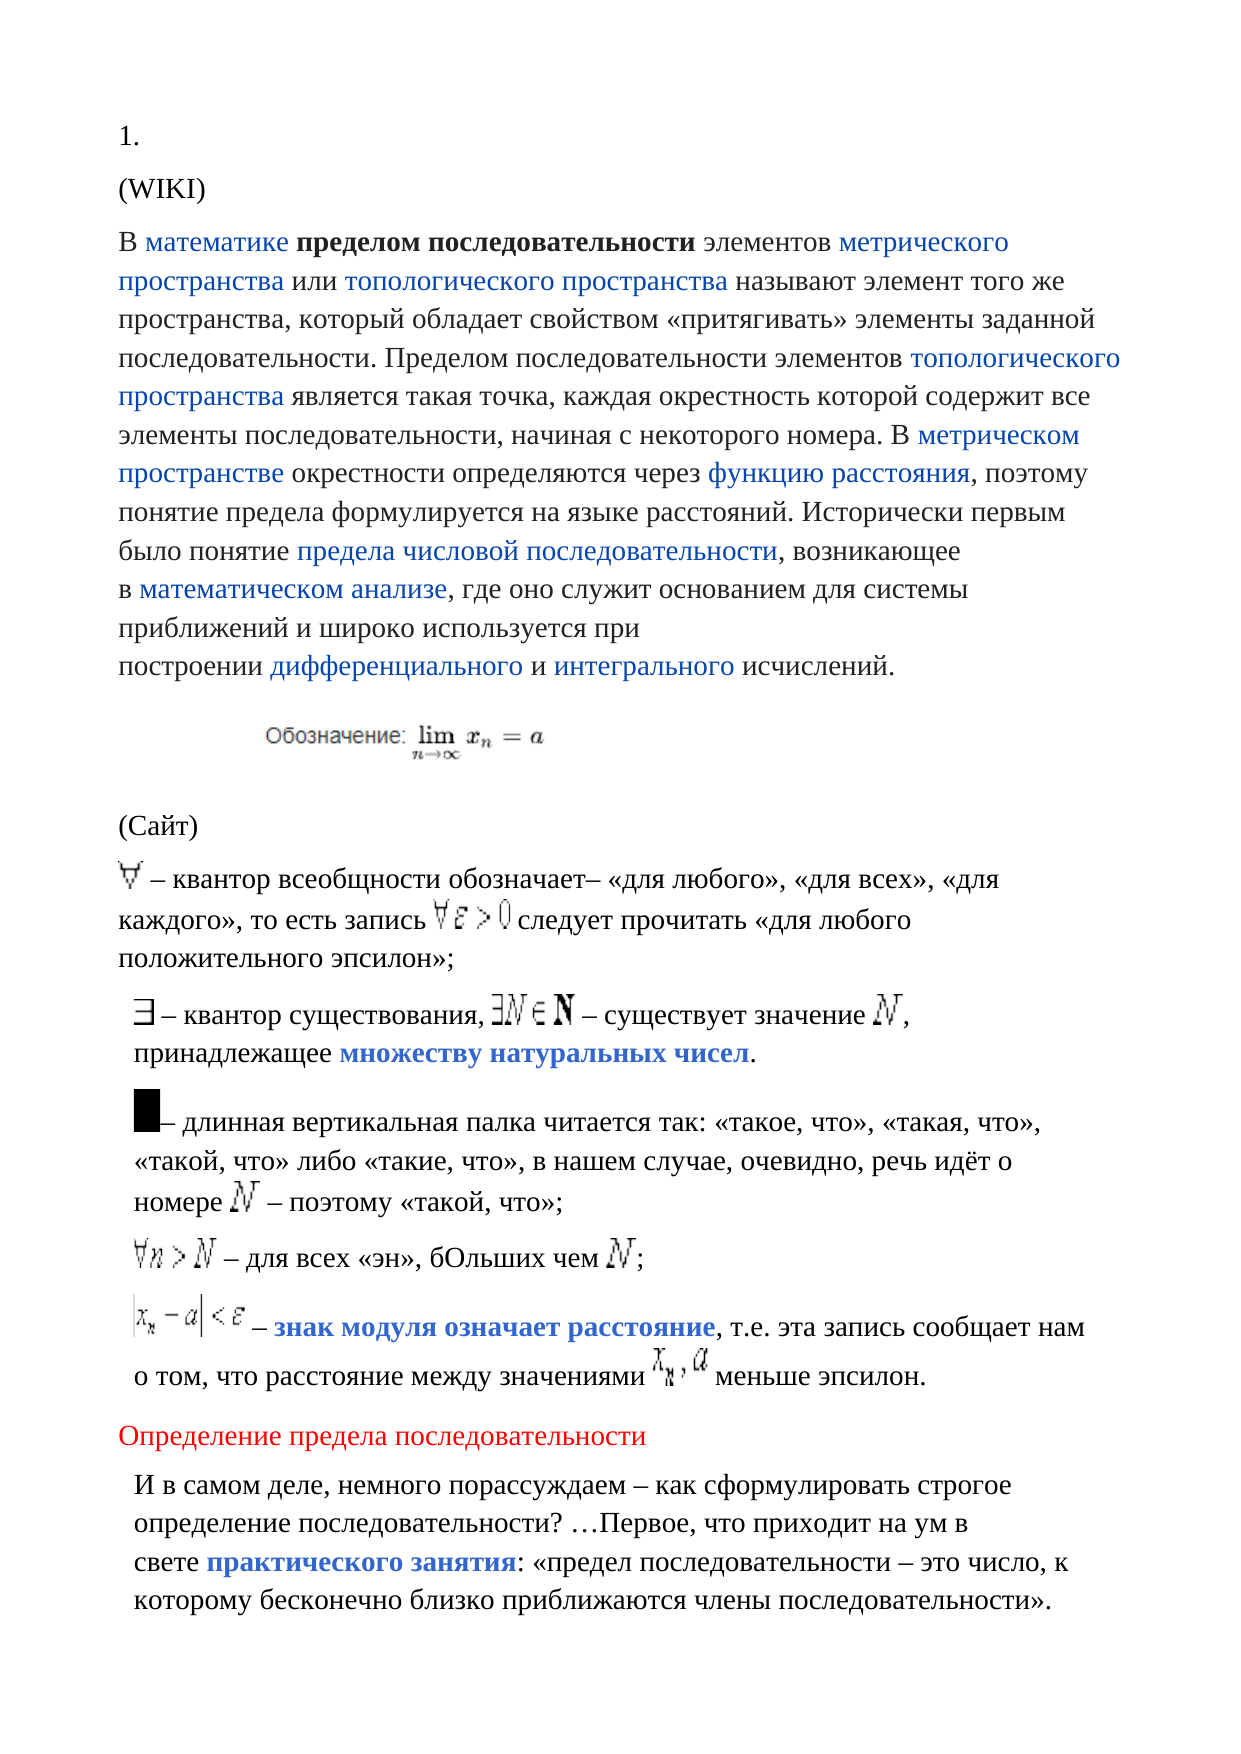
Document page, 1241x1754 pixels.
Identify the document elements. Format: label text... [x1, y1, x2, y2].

picture [652, 1348, 708, 1386]
picture [133, 999, 154, 1025]
text И в самом деле, немного порассуждаем – как сформулировать строгое определение последовательности? …Первое, что приходит на ум в свете практического занятия: «предел последовательности – это число, к которому бесконечно близко приближаются члены последовательности». [134, 1467, 1106, 1616]
text – квантор существования, – существует значение , принадлежащее множеству натуральных чисел. [134, 994, 1106, 1069]
text – знак модуля означает расстояние, т.е. эта запись сообщает нам о том, что расстояние между значениями меньше эпсилон. [134, 1295, 1106, 1392]
text В математике пределом последовательности элементов метрического пространства или топологического пространства называют элемент того же пространства, который обладает свойством «притягивать» элементы заданной последовательности. Пределом последовательности элементов топологического пространства является такая точка, каждая окрестность которой содержит все элементы последовательности, начиная с некоторого номера. В метрическом пространстве окрестности определяются через функцию расстояния, поэтому понятие предела формулируется на языке расстояний. Исторически первым было понятие предела числовой последовательности, возникающее в математическом анализе, где оно служит основанием для системы приближений и широко используется при построении дифференциального и интегрального исчислений. [118, 224, 1122, 682]
picture [118, 861, 144, 889]
picture [491, 994, 575, 1025]
text (WIKI) [118, 171, 1122, 205]
text – длинная вертикальная палка читается так: «такое, что», «такая, что», «такой, что» либо «такие, что», в нашем случае, очевидно, речь идёт о номере – поэтому «такой, что»; [134, 1089, 1106, 1217]
picture [133, 1089, 161, 1132]
text – для всех «эн», бОльших чем ; [134, 1238, 1106, 1274]
text – квантор всеобщности обозначает– «для любого», «для всех», «для каждого», то есть запись следует прочитать «для любого положительного эпсилон»; [118, 861, 1122, 974]
picture [133, 1238, 217, 1268]
subtitle Определение предела последовательности [118, 1418, 1122, 1451]
picture [433, 899, 511, 929]
picture [230, 1181, 260, 1212]
picture [873, 994, 903, 1025]
picture [242, 704, 596, 772]
text 1. [118, 118, 1122, 152]
picture [606, 1238, 637, 1268]
text (Сайт) [118, 808, 1122, 841]
picture [133, 1294, 245, 1337]
